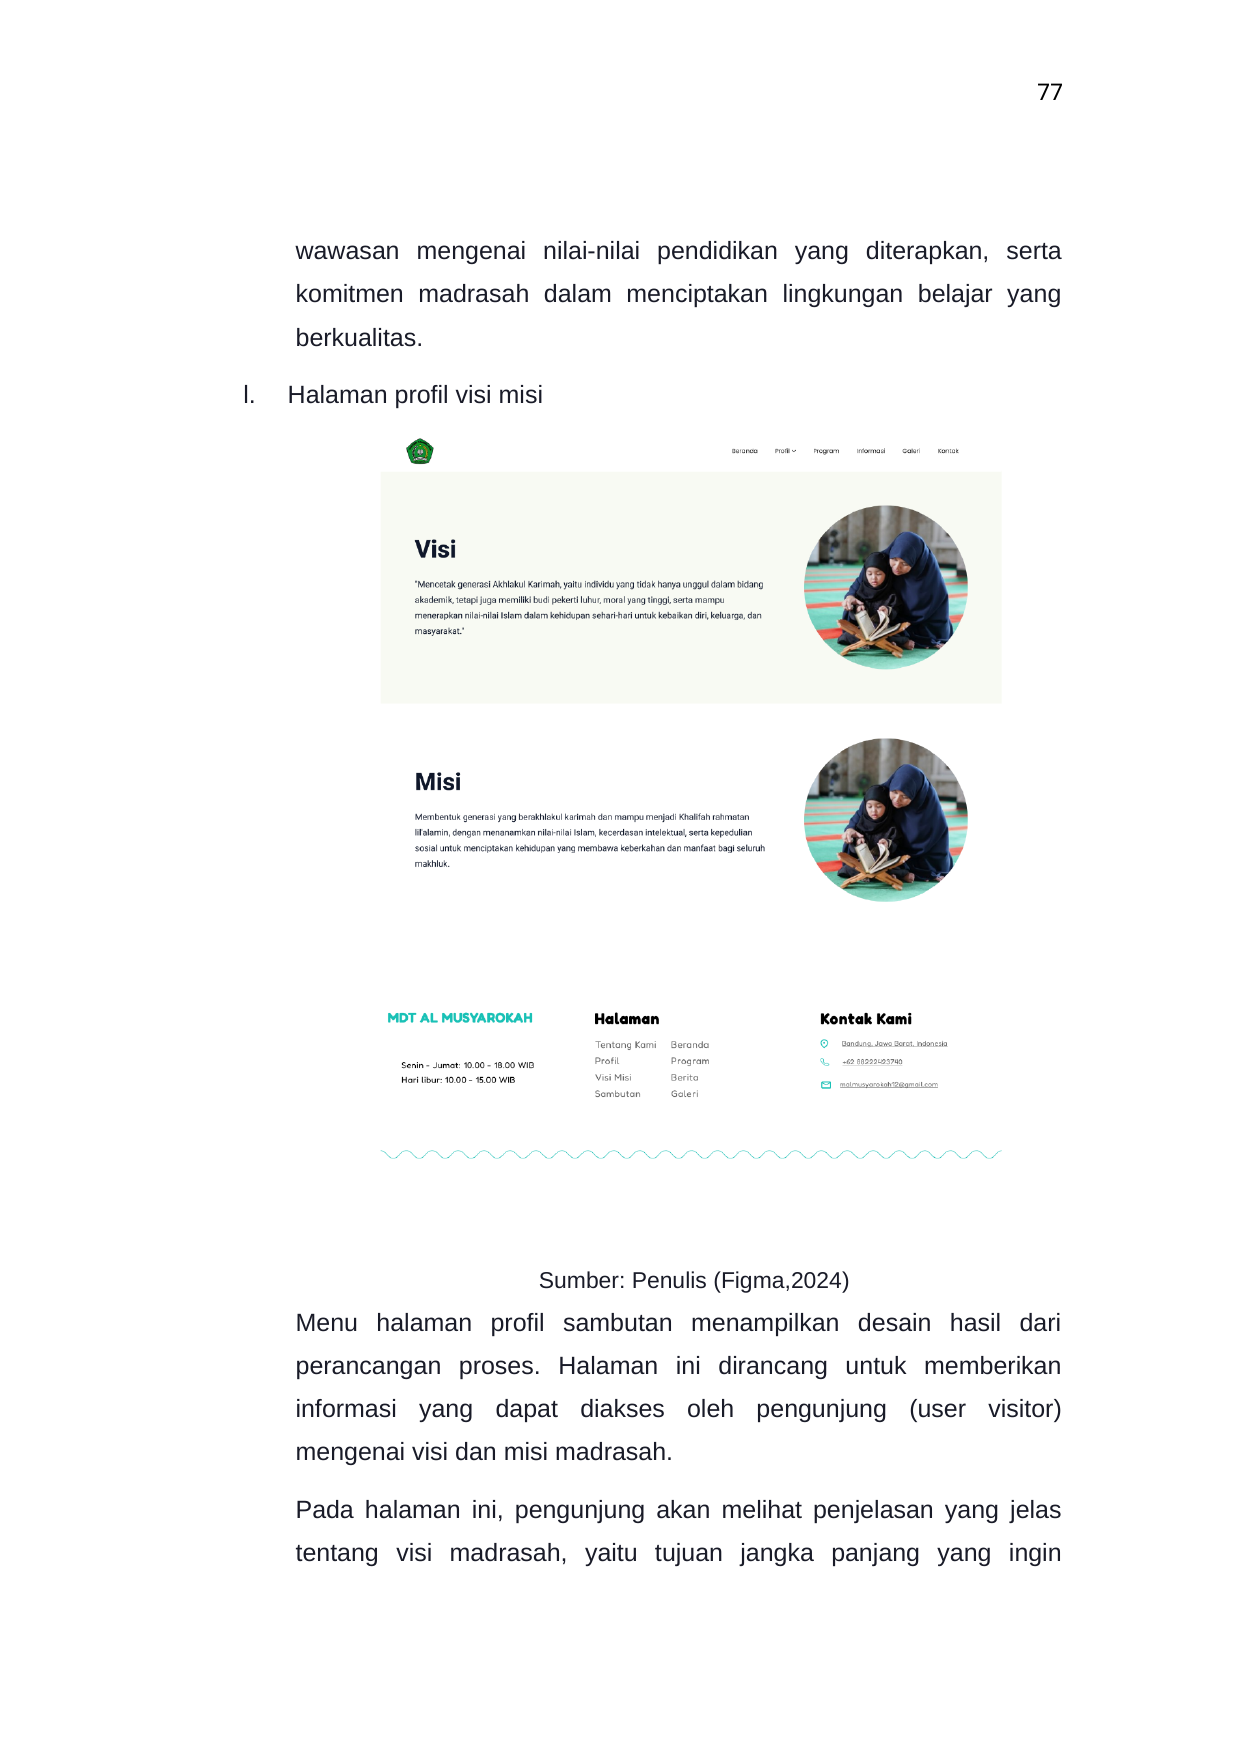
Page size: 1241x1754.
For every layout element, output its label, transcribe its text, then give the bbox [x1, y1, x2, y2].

text Menu halaman profil sambutan menampilkan desain hasil dari perancangan proses. Halaman ini dirancang untuk memberikan informasi yang dapat diakses oleh pengunjung (user visitor) mengenai visi dan misi madrasah. [295, 1308, 1063, 1466]
picture [380, 430, 1002, 1171]
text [295, 1495, 1063, 1567]
list Halaman profil visi misi [243, 380, 1050, 408]
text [295, 236, 1063, 351]
list Sumber: Penulis (Figma,2024) [325, 1267, 1063, 1294]
